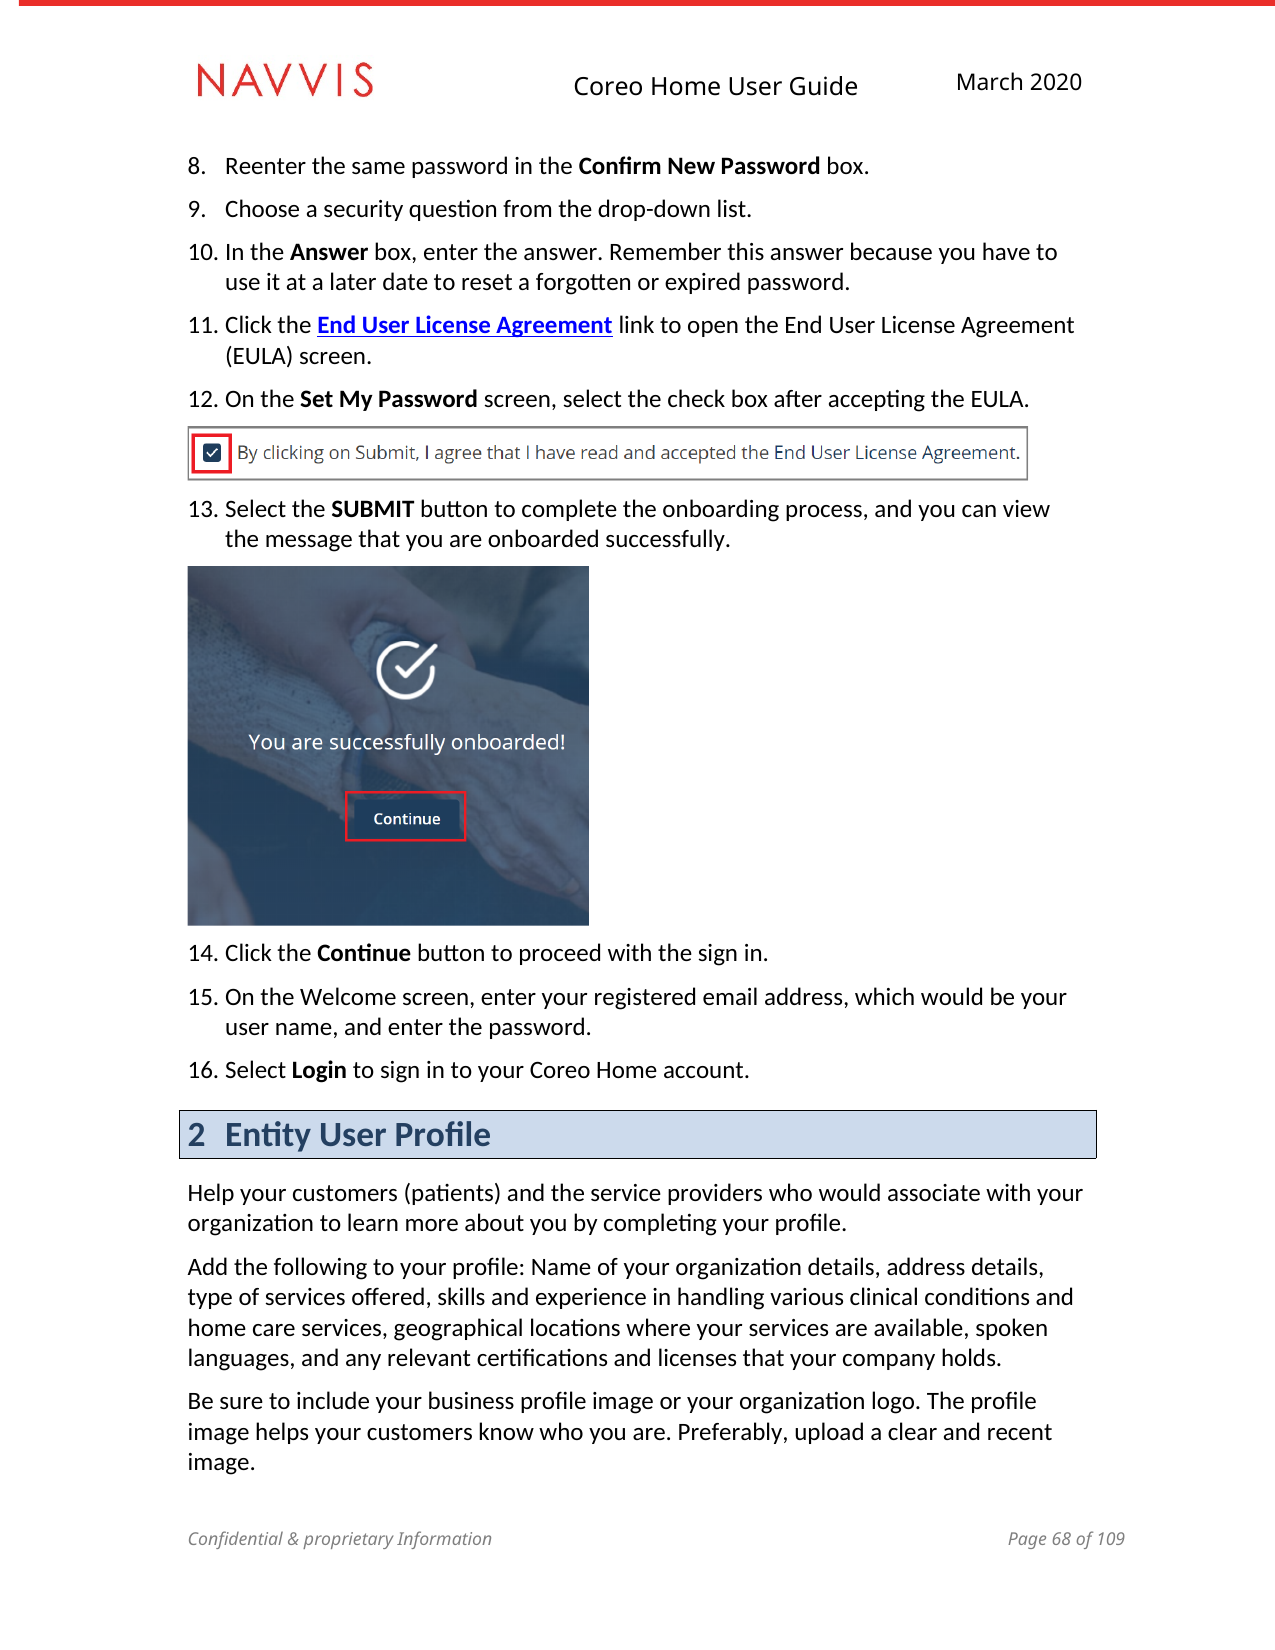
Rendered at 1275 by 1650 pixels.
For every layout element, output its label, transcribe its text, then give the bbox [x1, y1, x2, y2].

text Be sure to include your business profile image or your organization logo. The profile image helps your customers know who you are. Preferably, upload a clear and recent image. [187, 1385, 1087, 1477]
subtitle Entity User Profile [180, 1111, 1096, 1158]
list On the Set My Password screen, select the check box after accepting the EULA. [187, 383, 1087, 414]
list In the Answer box, enter the answer. Remember this answer because you have to use it at a later date to reset a forgotten or expired password. [187, 236, 1087, 297]
list Click the End User License Agreement link to open the End User License Agreement (EULA) screen. [187, 309, 1087, 371]
list Choose a security question from the drop-down list. [187, 193, 1087, 223]
text Add the following to your profile: Name of your organization details, address details, type of services offered, skills and experience in handling various clinical conditions and home care services, geographical locations where your services are available, spoken languages, and any relevant certifications and licenses that your company holds. [187, 1251, 1087, 1373]
picture [187, 566, 589, 926]
list On the Welcome screen, enter your registered email address, which would be your user name, and enter the password. [187, 981, 1087, 1042]
picture [187, 426, 1029, 481]
list Reenter the same password in the Confirm New Password box. [187, 150, 1087, 181]
picture [187, 55, 383, 104]
list Click the Continue button to proceed with the sign in. [187, 938, 1087, 968]
list Select Login to sign in to your Coreo Home account. [187, 1054, 1087, 1085]
list Select the SUBMIT button to complete the onboarding process, and you can view the message that you are onboarded successfully. [187, 493, 1087, 554]
text Help your customers (patients) and the service providers who would associate with your organization to learn more about you by completing your profile. [187, 1177, 1087, 1238]
